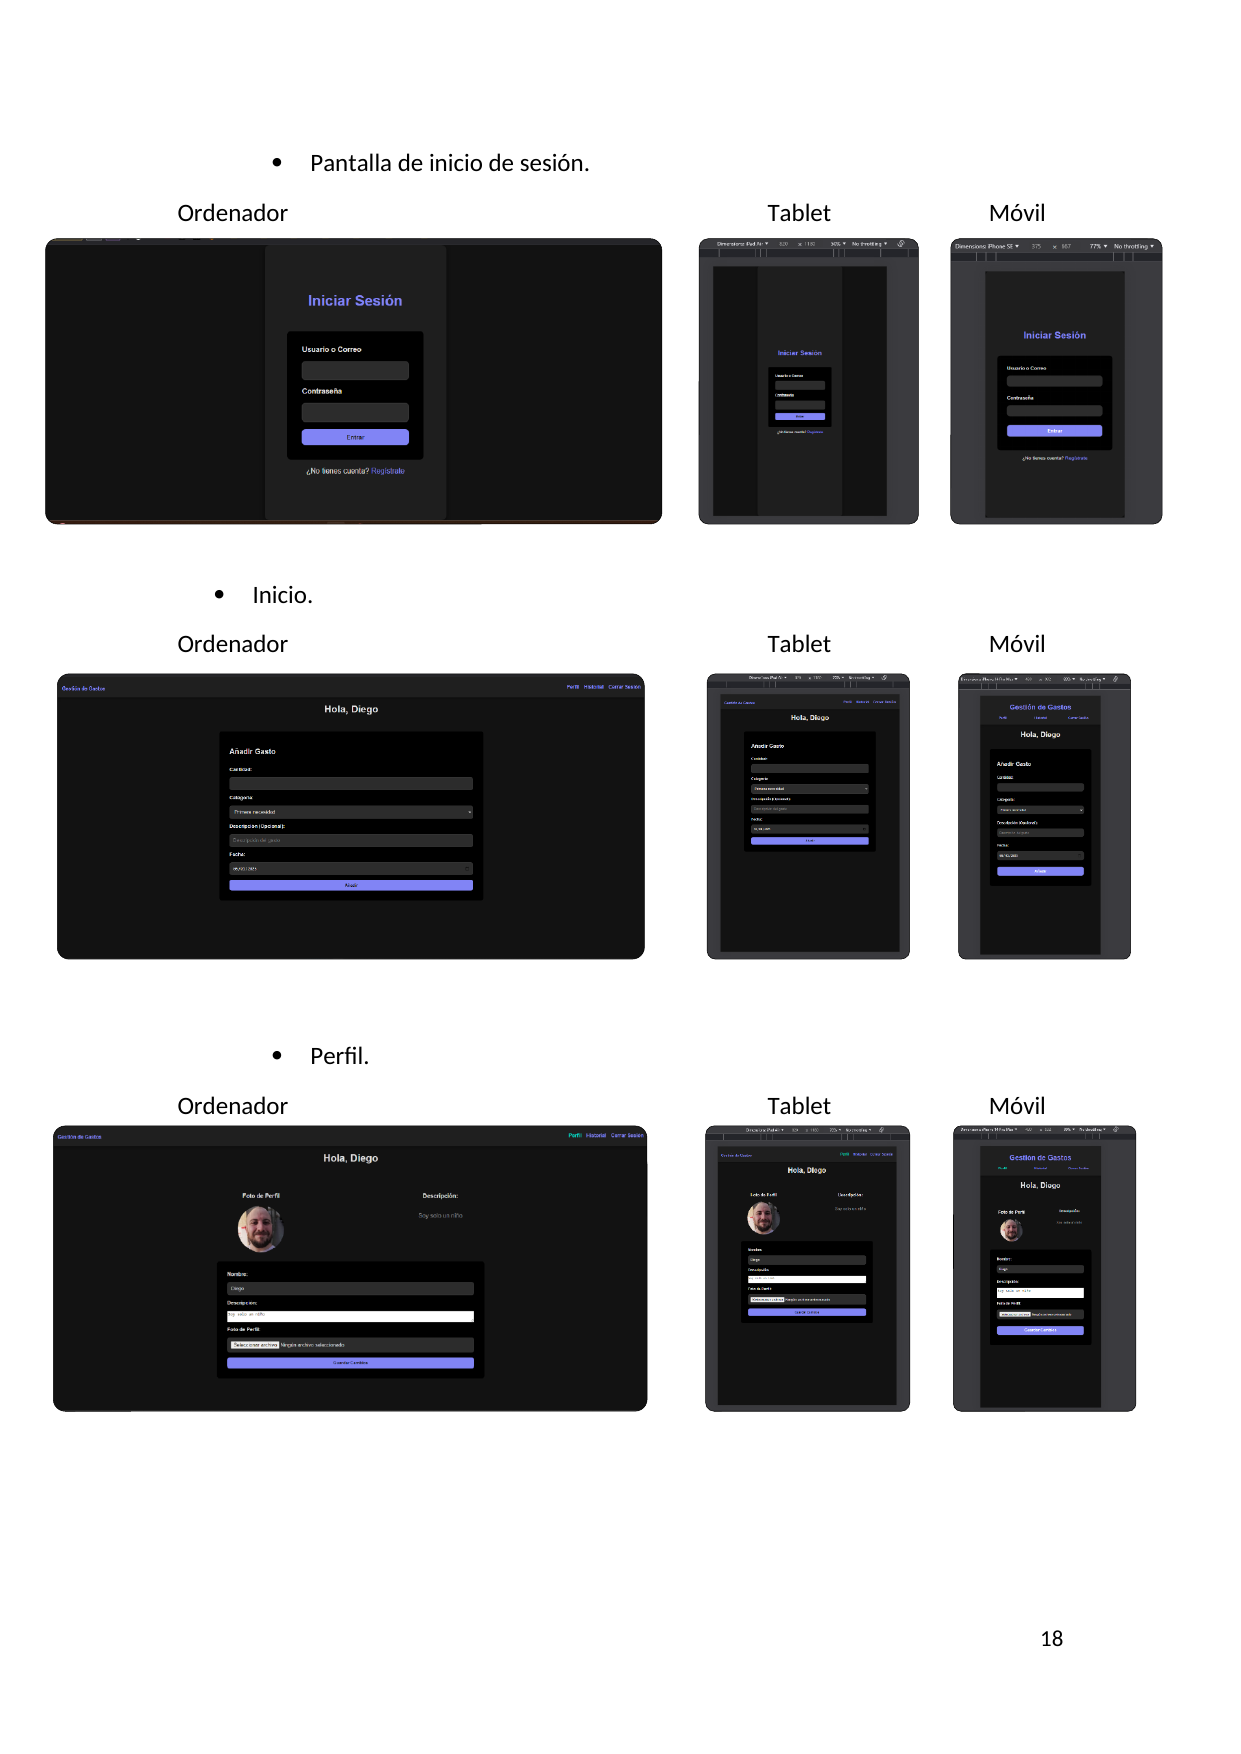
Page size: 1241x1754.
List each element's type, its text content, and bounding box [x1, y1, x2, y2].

text Ordenador Tablet Móvil [177, 1090, 1063, 1120]
picture [46, 239, 661, 523]
text Ordenador Tablet Móvil [177, 629, 1063, 659]
list Perfil. [273, 1040, 1063, 1071]
picture [959, 675, 1130, 958]
picture [706, 1127, 909, 1410]
picture [954, 1127, 1135, 1410]
picture [951, 239, 1161, 523]
list Inicio. [215, 579, 1063, 609]
picture [54, 1127, 646, 1410]
picture [708, 675, 909, 958]
list Pantalla de inicio de sesión. [273, 148, 1063, 178]
text Ordenador Tablet Móvil [177, 197, 1063, 228]
picture [58, 675, 644, 958]
picture [700, 239, 918, 523]
